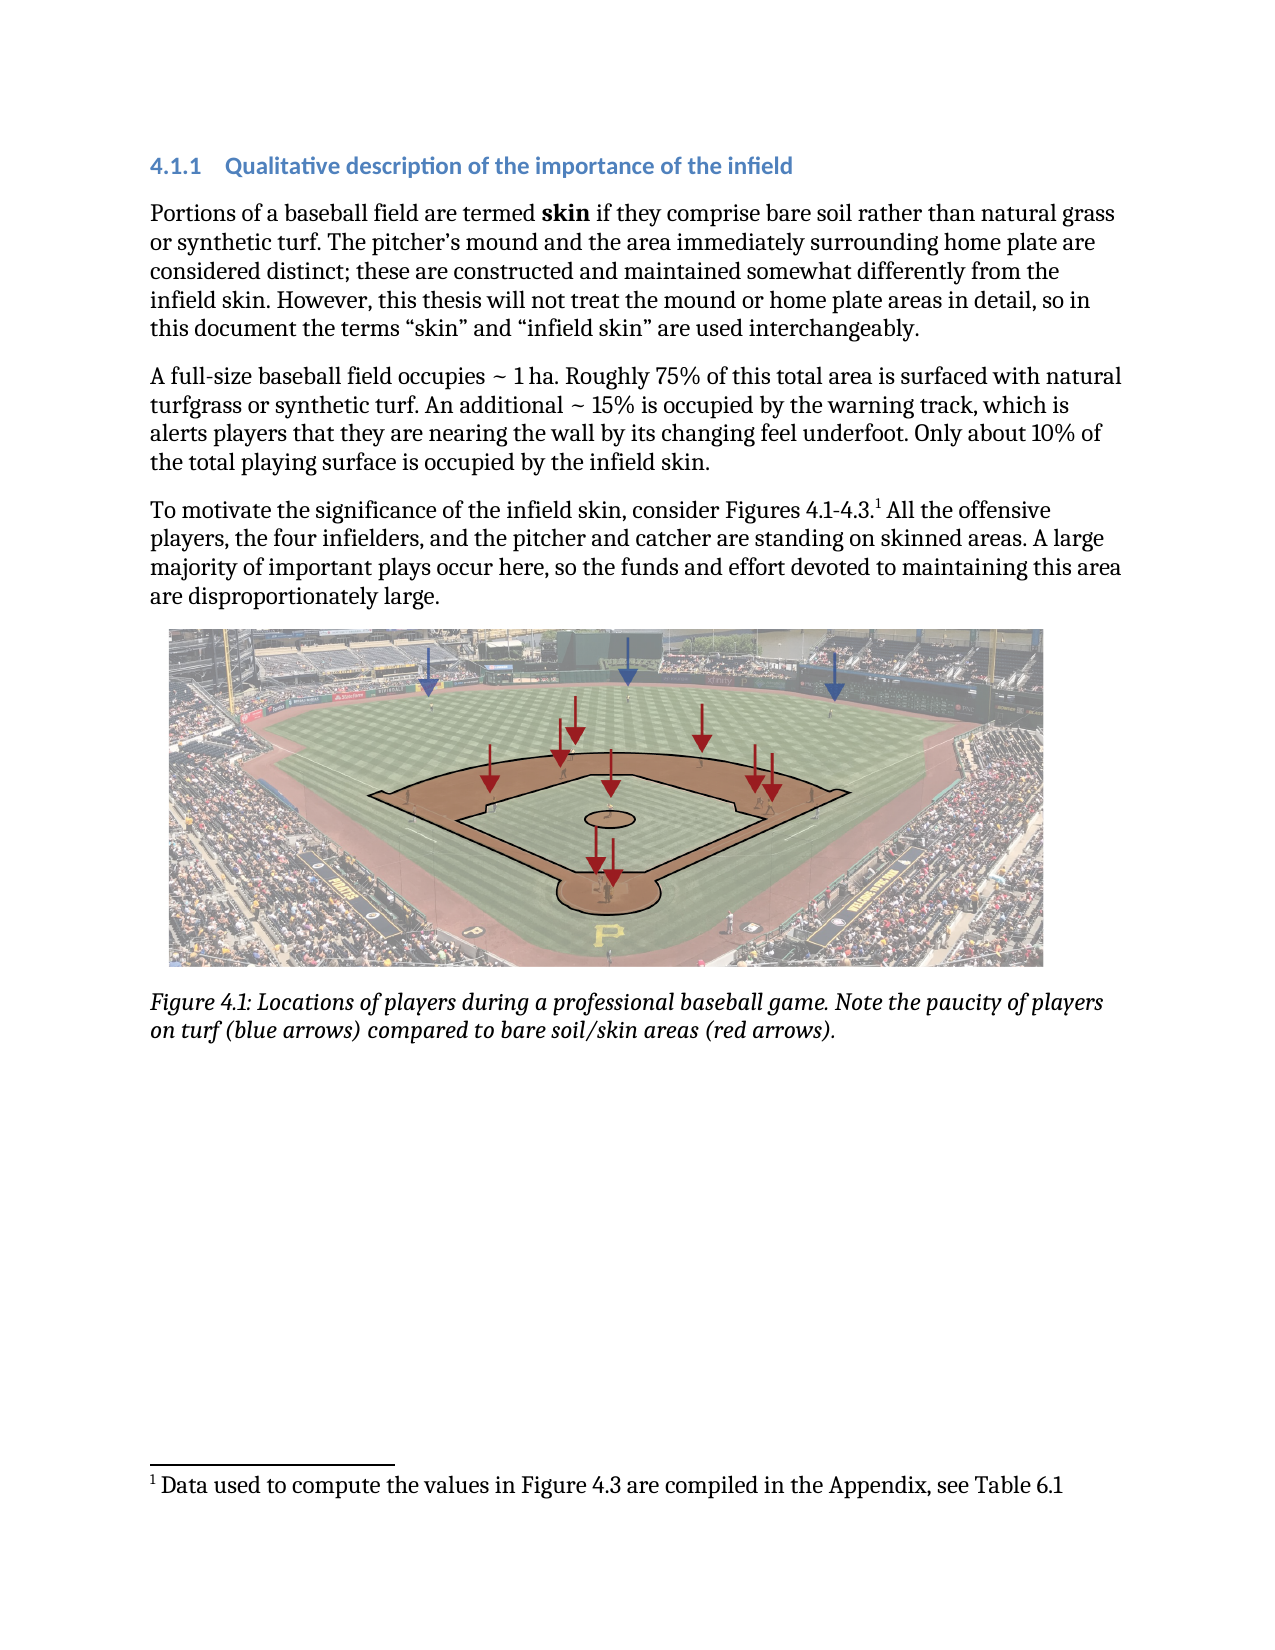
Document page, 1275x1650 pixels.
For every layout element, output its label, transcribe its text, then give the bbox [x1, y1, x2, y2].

subtitle 4.1.1 Qualitative description of the importance of the infield [150, 150, 1125, 181]
text Portions of a baseball field are termed skin if they comprise bare soil rather than natural grass or synthetic turf. The pitcher’s mound and the area immediately surrounding home plate are considered distinct; these are constructed and maintained somewhat differently from the infield skin. However, this thesis will not treat the mound or home plate areas in detail, so in this document the terms “skin” and “infield skin” are used interchangeably. [150, 199, 1125, 343]
text To motivate the significance of the infield skin, consider Figures 4.1-4.3. All the offensive players, the four infielders, and the pitcher and catcher are standing on skinned areas. A large majority of important plays occur here, so the funds and effort devoted to maintaining this area are disproportionately large. [150, 496, 1125, 611]
picture [168, 629, 1044, 967]
text Figure 4.1: Locations of players during a professional baseball game. Note the paucity of players on turf (blue arrows) compared to bare soil/skin areas (red arrows). [150, 987, 1125, 1045]
text A full-size baseball field occupies ~ 1 ha. Roughly 75% of this total area is surfaced with natural turfgrass or synthetic turf. An additional ~ 15% is occupied by the warning track, which is alerts players that they are nearing the wall by its changing feel underfoot. Only about 10% of the total playing surface is occupied by the infield skin. [150, 362, 1125, 477]
